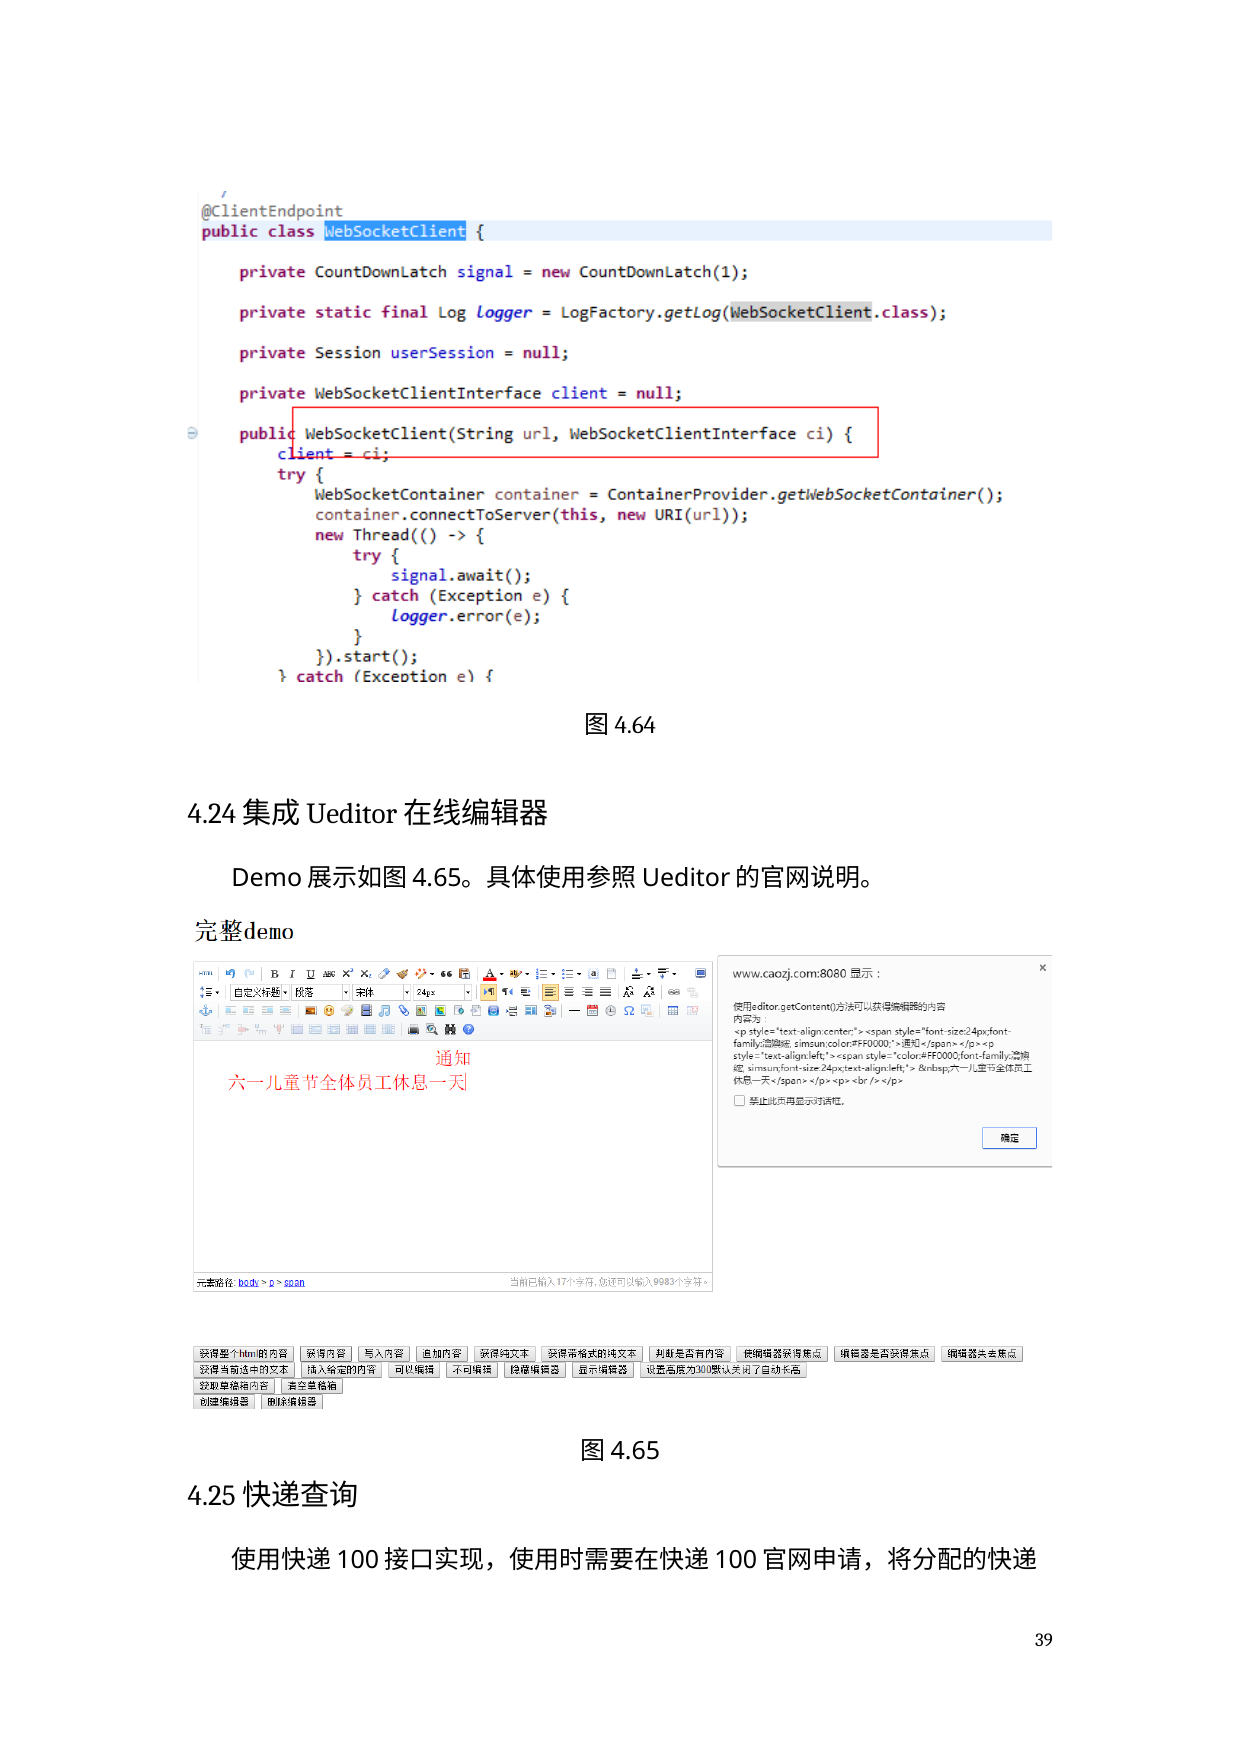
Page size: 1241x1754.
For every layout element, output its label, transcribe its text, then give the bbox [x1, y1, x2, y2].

text 4.24集成Ueditor在线编辑器 [187, 789, 1053, 833]
text 图4.64 [187, 701, 1053, 745]
picture [187, 191, 1053, 682]
text Demo展示如图4.65。具体使用参照Ueditor的官网说明。 [187, 854, 1053, 898]
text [187, 1536, 1053, 1580]
picture [187, 916, 1053, 1409]
text 4.25 快递查询 [187, 1471, 1053, 1515]
text 图4.65 [187, 1427, 1053, 1471]
